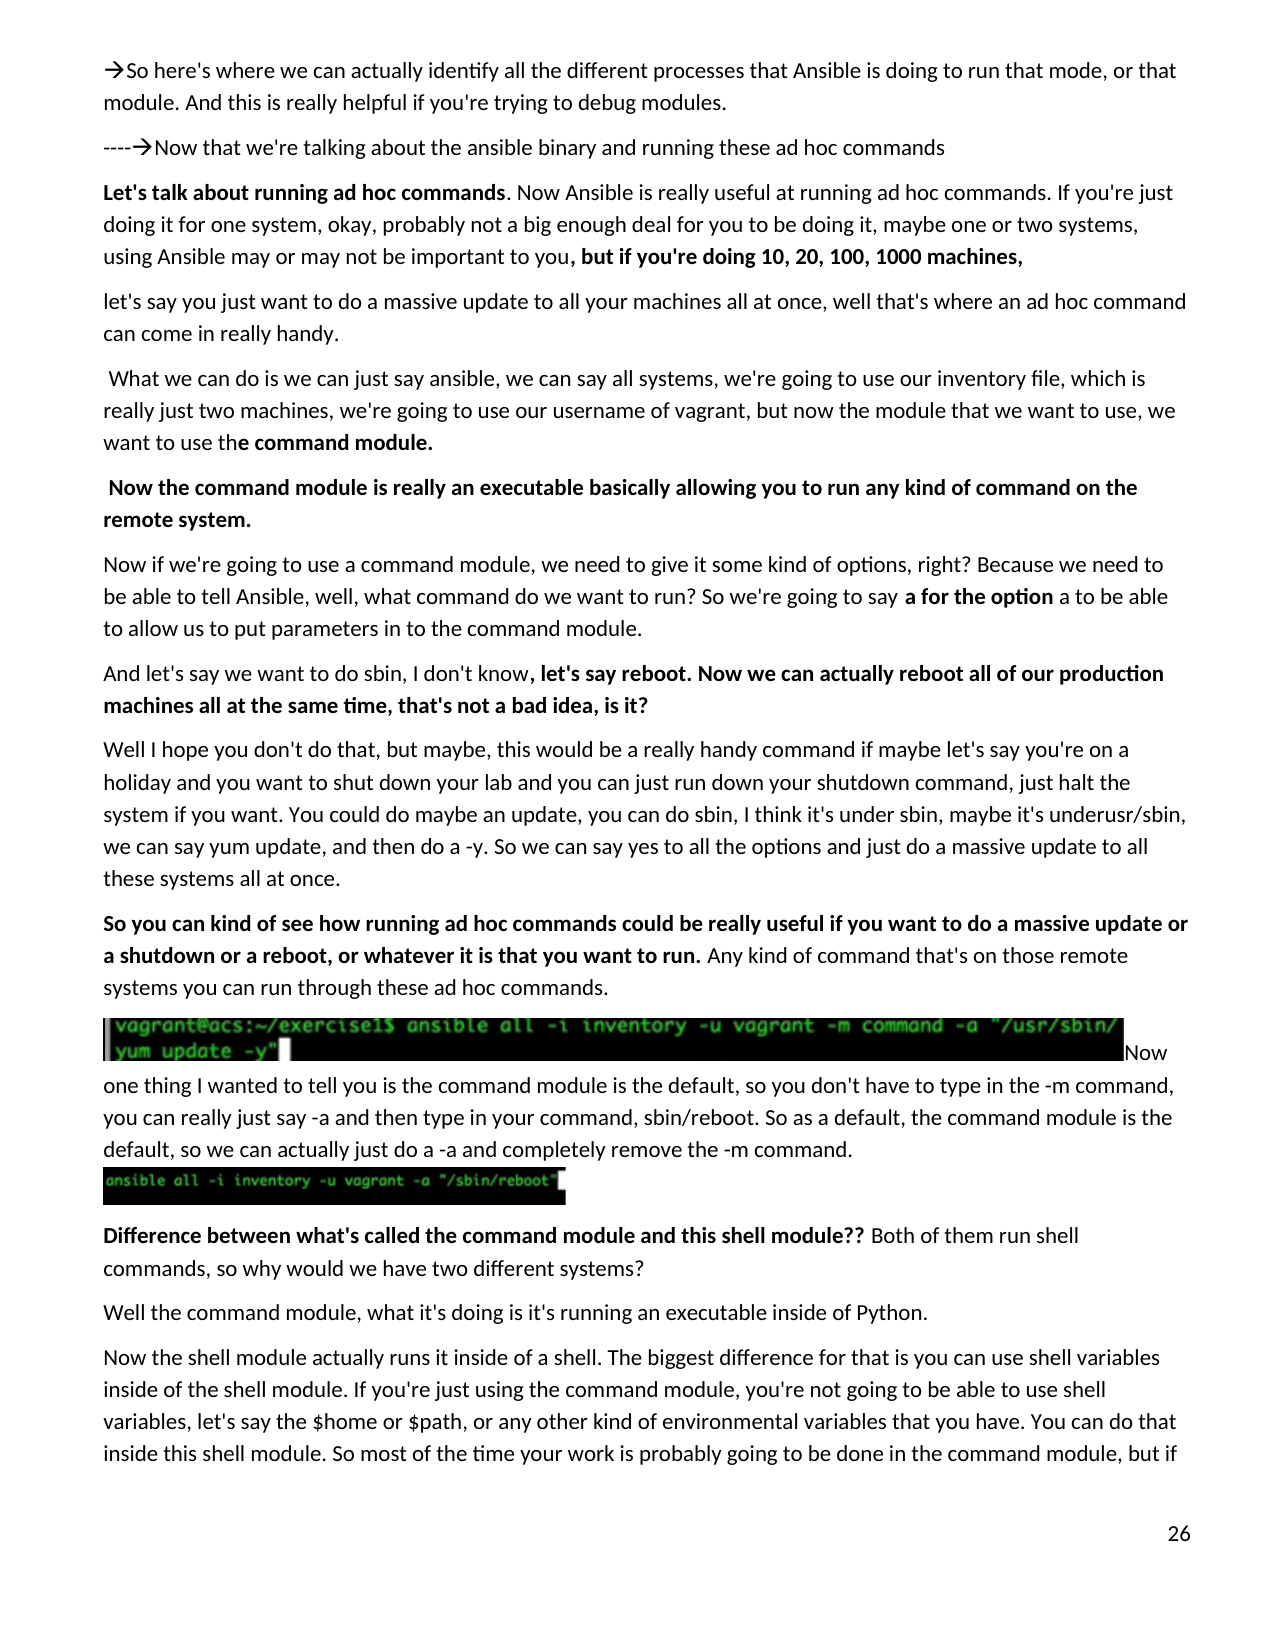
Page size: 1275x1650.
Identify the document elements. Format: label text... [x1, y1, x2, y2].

picture [103, 1167, 566, 1205]
picture [103, 1018, 1124, 1061]
text Well I hope you don't do that, but maybe, this would be a really handy command if maybe let's say you're on a holiday and you want to shut down your lab and you can just run down your shutdown command, just halt the system if you want. You could do maybe an update, you can do sbin, I think it's under sbin, maybe it's underusr/sbin, we can say yum update, and then do a -y. So we can say yes to all the options and just do a massive update to all these systems all at once. [103, 736, 1191, 892]
text Now the command module is really an executable basically allowing you to run any kind of command on the remote system. [103, 473, 1191, 533]
text Difference between what's called the command module and this shell module?? Both of them run shell commands, so why would we have two different systems? [103, 1221, 1191, 1282]
text What we can do is we can just say ansible, we can say all systems, we're going to use our inventory file, which is really just two machines, we're going to use our username of vagrant, but now the module that we want to use, we want to use the command module. [103, 364, 1191, 456]
text let's say you just want to do a massive update to all your machines all at once, well that's where an ad hoc command can come in really handy. [103, 287, 1191, 347]
text Well the command module, what it's doing is it's running an executable inside of Python. [103, 1298, 1191, 1326]
text So you can kind of see how running ad hoc commands could be really useful if you want to do a massive update or a shutdown or a reboot, or whatever it is that you want to run. Any kind of command that's on those remote systems you can run through these ad hoc commands. [103, 909, 1191, 1001]
text Now if we're going to use a command module, we need to give it some kind of options, right? Because we need to be able to tell Ansible, well, what command do we want to run? So we're going to say a for the option a to be able to allow us to put parameters in to the command module. [103, 550, 1191, 642]
text And let's say we want to do sbin, I don't know, let's say reboot. Now we can actually reboot all of our production machines all at the same time, that's not a bad idea, is it? [103, 659, 1191, 719]
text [103, 1343, 1191, 1468]
text Let's talk about running ad hoc commands. Now Ansible is really useful at running ad hoc commands. If you're just doing it for one system, okay, probably not a big enough deal for you to be doing it, maybe one or two systems, using Ansible may or may not be important to you, but if you're doing 10, 20, 100, 1000 machines, [103, 178, 1191, 270]
text So here's where we can actually identify all the different processes that Ansible is doing to run that mode, or that module. And this is really helpful if you're trying to debug modules. [103, 56, 1191, 116]
text ----Now that we're talking about the ansible binary and running these ad hoc commands [103, 133, 1191, 161]
